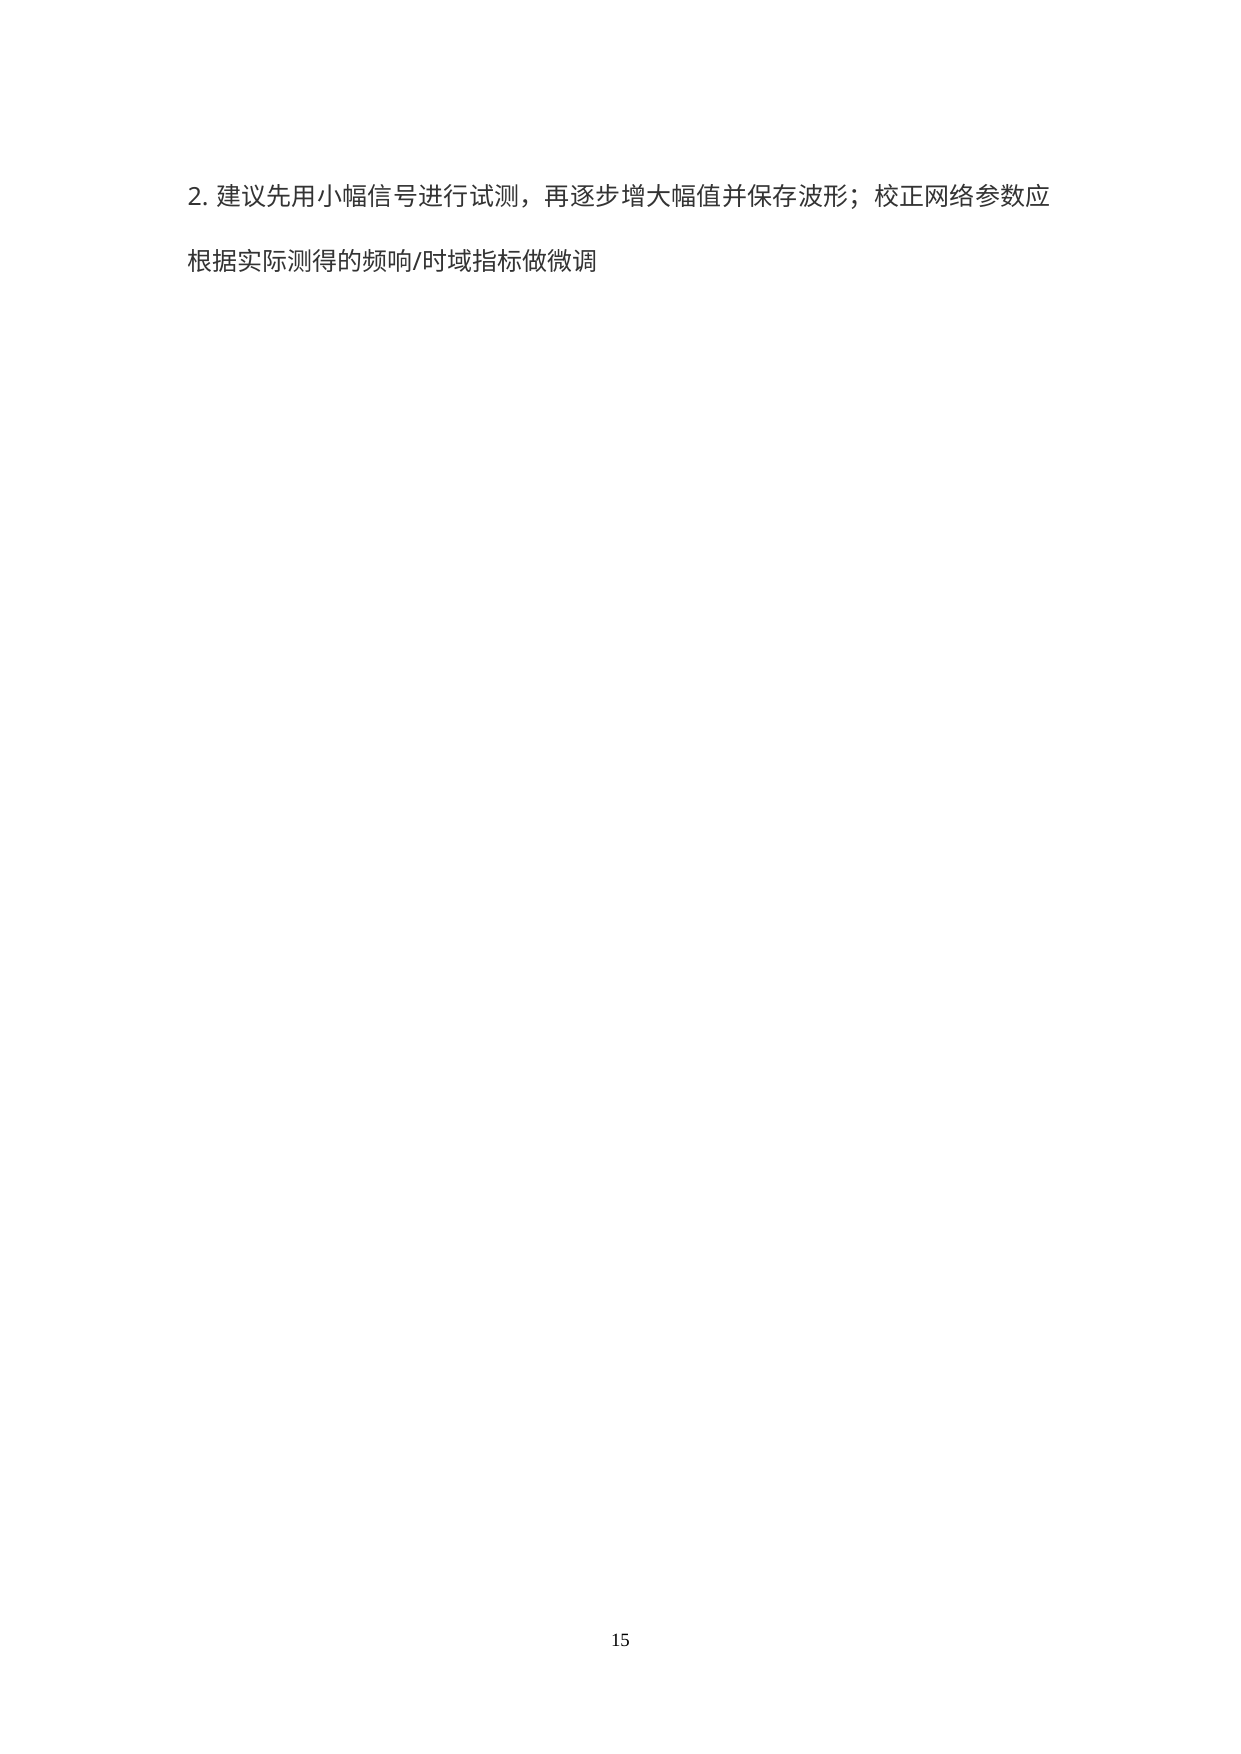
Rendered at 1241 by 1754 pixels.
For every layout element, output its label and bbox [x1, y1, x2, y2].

text [187, 162, 1053, 292]
